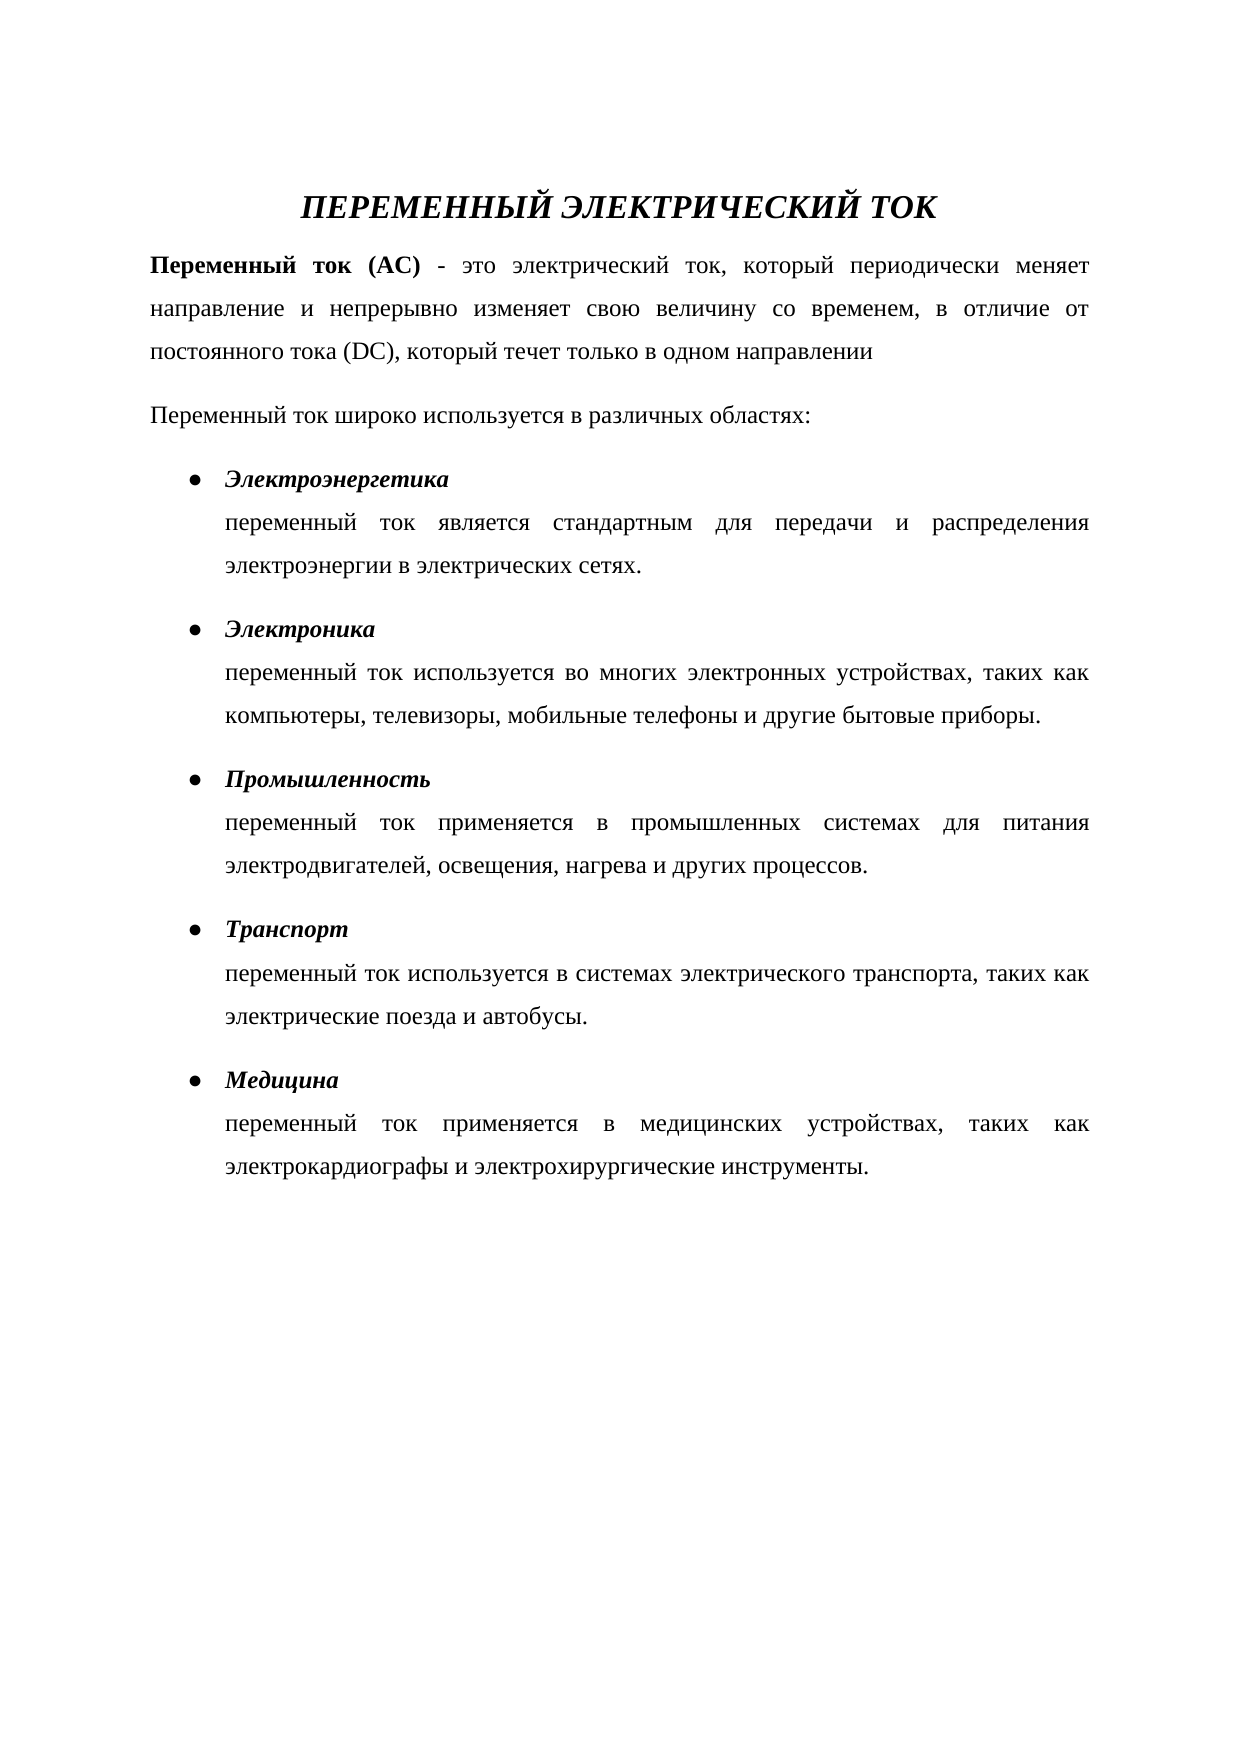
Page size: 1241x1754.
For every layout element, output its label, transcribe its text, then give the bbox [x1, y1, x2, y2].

list Медицина [187, 1065, 1090, 1093]
subtitle ПЕРЕМЕННЫЙ ЭЛЕКТРИЧЕСКИЙ ТОК [150, 187, 1090, 226]
list Промышленность [187, 764, 1090, 793]
text Переменный ток (AC) - это электрический ток, который периодически меняет направление и непрерывно изменяет свою величину со временем, в отличие от постоянного тока (DC), который течет только в одном направлении [150, 250, 1090, 365]
text переменный ток применяется в промышленных системах для питания электродвигателей, освещения, нагрева и других процессов. [225, 807, 1090, 879]
list Электроэнергетика [187, 464, 1090, 493]
text переменный ток используется в системах электрического транспорта, таких как электрические поезда и автобусы. [225, 958, 1090, 1029]
text переменный ток применяется в медицинских устройствах, таких как электрокардиографы и электрохирургические инструменты. [225, 1108, 1090, 1180]
list Транспорт [187, 914, 1090, 943]
text переменный ток является стандартным для передачи и распределения электроэнергии в электрических сетях. [225, 507, 1090, 579]
list Электроника [187, 614, 1090, 643]
text Переменный ток широко используется в различных областях: [150, 400, 1090, 429]
text переменный ток используется во многих электронных устройствах, таких как компьютеры, телевизоры, мобильные телефоны и другие бытовые приборы. [225, 657, 1090, 729]
